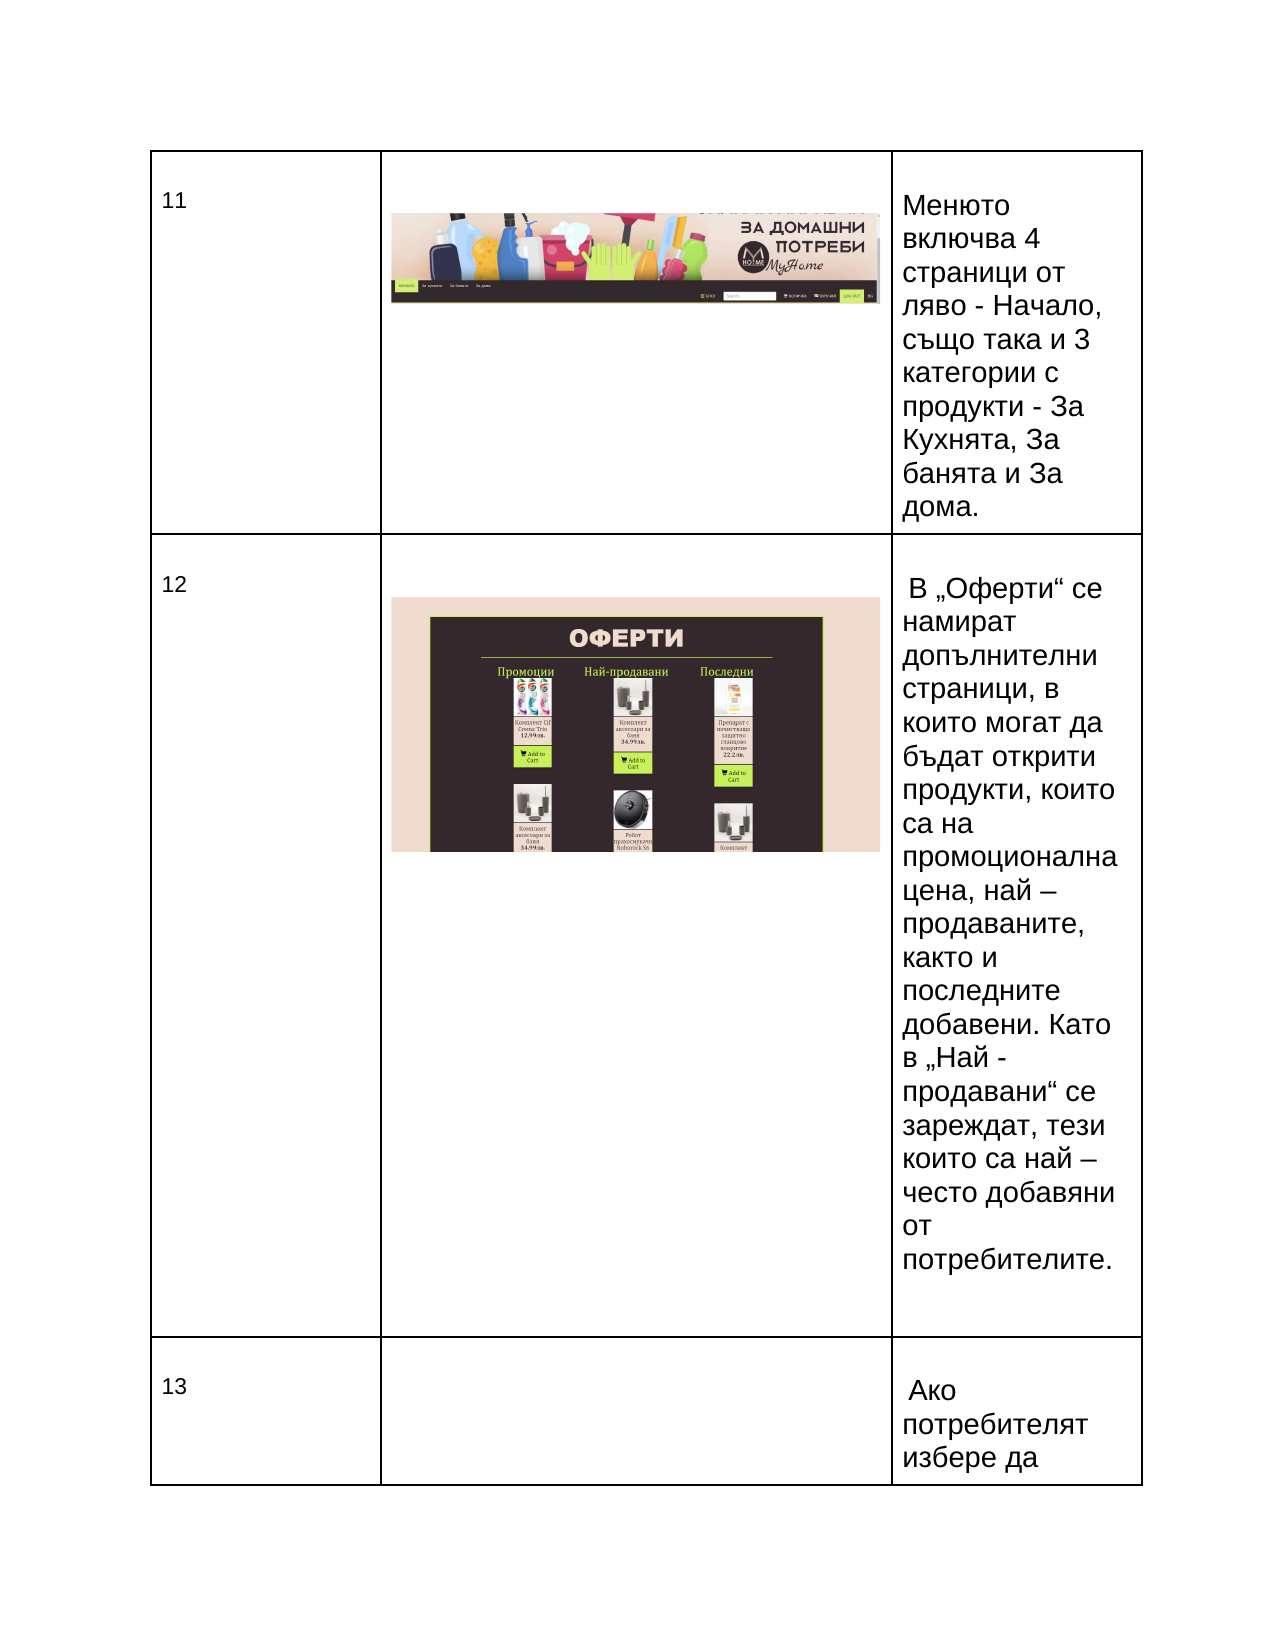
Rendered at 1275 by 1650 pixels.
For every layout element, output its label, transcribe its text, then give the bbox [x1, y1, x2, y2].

table_cell [382, 152, 891, 533]
picture [391, 597, 881, 852]
table_cell [382, 535, 891, 1336]
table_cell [893, 1338, 1141, 1484]
table_cell В „Оферти“ се намират допълнителни страници, в които могат да бъдат открити продукти, които са на промоционална цена, най – продаваните, както и последните добавени. Като в „Най - продавани“ се зареждат, тези които са най – често добавяни от потребителите. [893, 535, 1141, 1336]
table_cell 11 [152, 152, 380, 533]
picture [391, 213, 881, 304]
table_cell [382, 1338, 891, 1484]
table_cell 12 [152, 535, 380, 1336]
table_cell Менюто включва 4 страници от ляво - Начало, също така и 3 категории с продукти - За Кухнята, За банята и За дома. [893, 152, 1141, 533]
table_cell 13 [152, 1338, 380, 1484]
